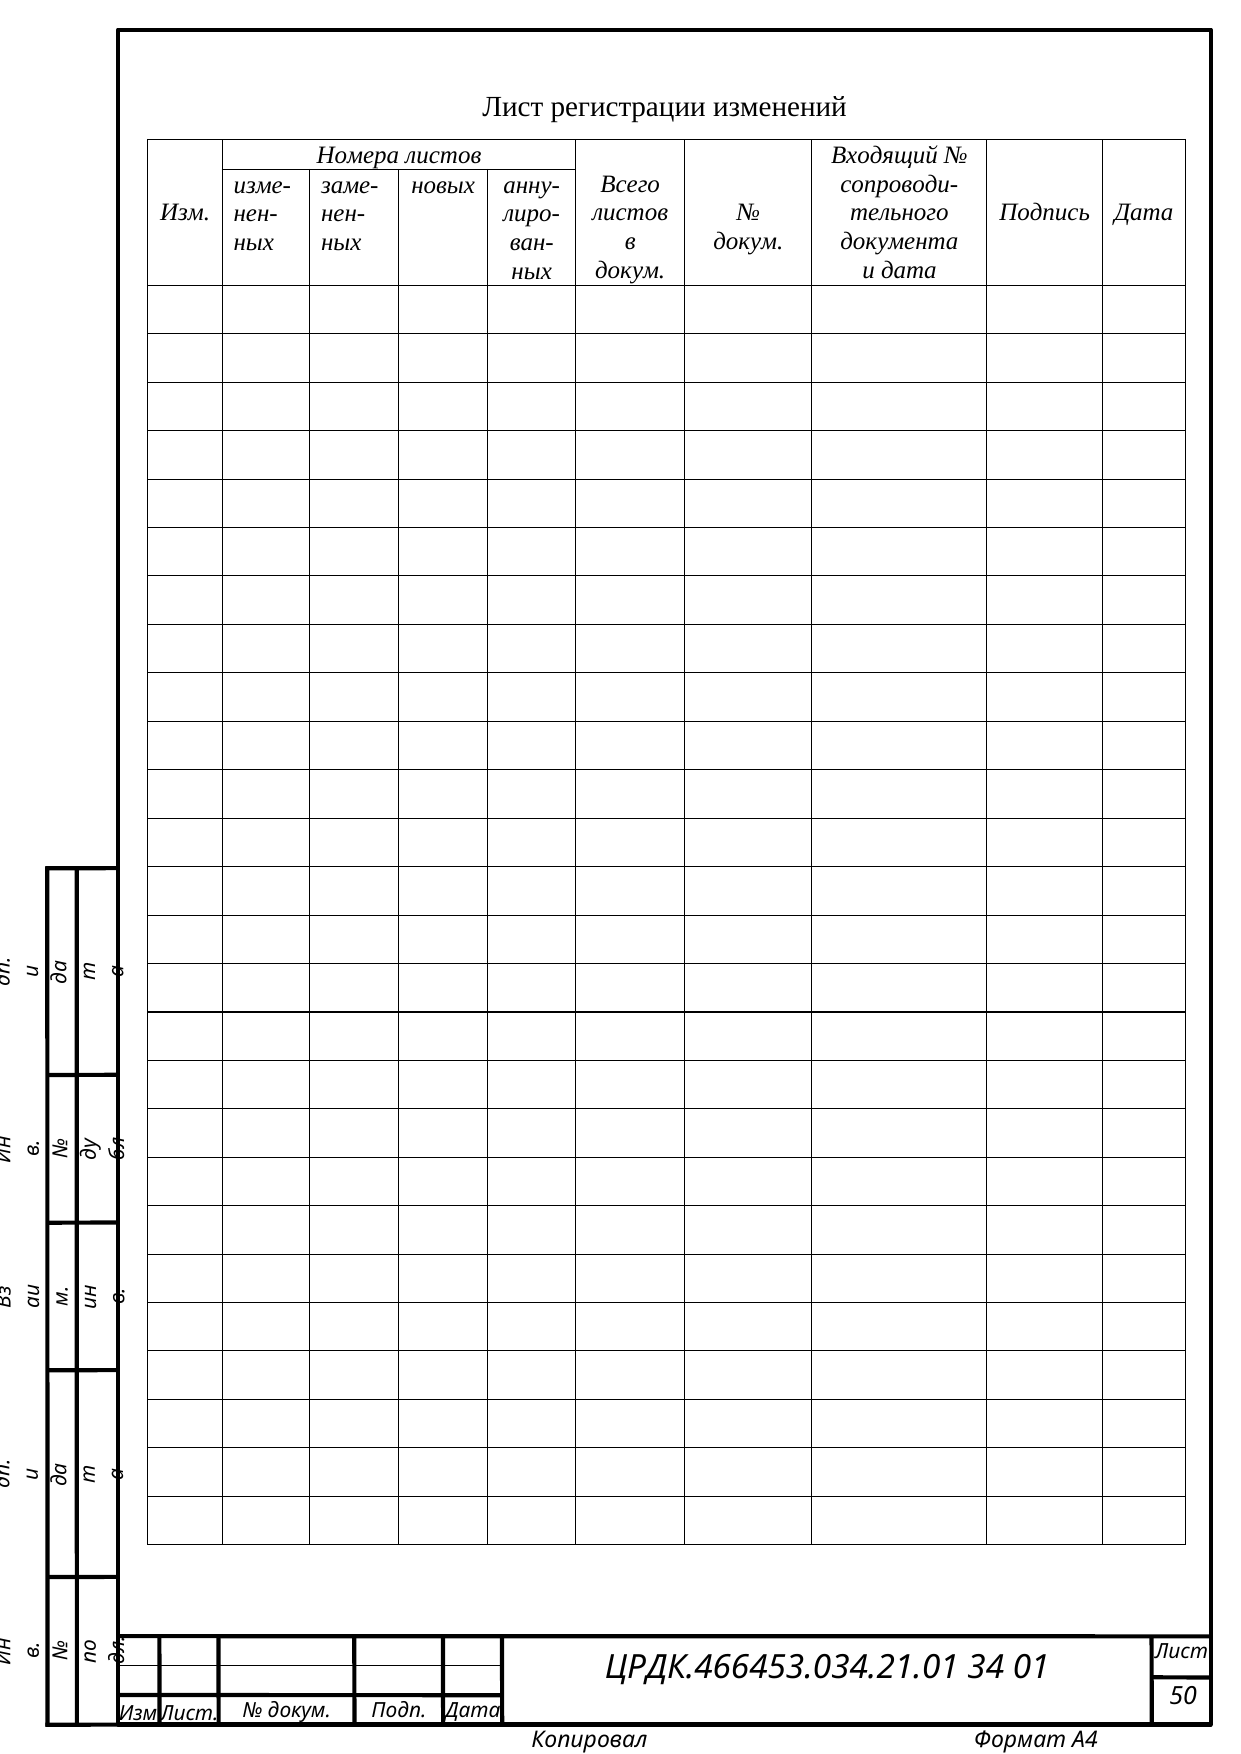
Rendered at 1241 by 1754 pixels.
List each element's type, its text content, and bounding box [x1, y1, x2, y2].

table_cell [399, 916, 487, 963]
table_cell [576, 1400, 684, 1447]
table_cell [576, 1109, 684, 1157]
table_cell [310, 1400, 398, 1447]
table_cell анну-лиро-ван-ных [488, 170, 575, 285]
table_cell [399, 383, 487, 430]
table_cell [1103, 1303, 1185, 1350]
table_cell [812, 1206, 986, 1253]
table_cell [1103, 1061, 1185, 1108]
table_cell [812, 867, 986, 914]
table_cell [812, 334, 986, 382]
table_cell [399, 673, 487, 721]
table_cell [223, 576, 309, 624]
table_cell [685, 576, 811, 624]
table_cell [1103, 1158, 1185, 1205]
table_cell [812, 964, 986, 1011]
table_cell [685, 383, 811, 430]
table_cell [310, 916, 398, 963]
table_cell [685, 819, 811, 866]
table_cell [148, 528, 222, 575]
table_cell [685, 1061, 811, 1108]
table_cell [685, 916, 811, 963]
table_cell [488, 1061, 575, 1108]
table_cell [987, 673, 1102, 721]
table_cell [148, 334, 222, 382]
table_cell [1103, 964, 1185, 1011]
table_cell [576, 334, 684, 382]
table_cell [310, 431, 398, 478]
table_cell [399, 576, 487, 624]
table_cell [1103, 625, 1185, 672]
table_cell [488, 625, 575, 672]
table_cell [399, 1061, 487, 1108]
table_cell [1103, 867, 1185, 914]
table_cell [310, 1497, 398, 1544]
table_cell [987, 334, 1102, 382]
table_cell [488, 1158, 575, 1205]
table_cell [812, 1351, 986, 1399]
table_cell [1103, 770, 1185, 818]
table_cell [576, 431, 684, 478]
table_cell [987, 480, 1102, 527]
table_cell [1103, 819, 1185, 866]
table_cell [812, 1303, 986, 1350]
table_cell [1103, 480, 1185, 527]
table_cell [987, 1255, 1102, 1302]
table_cell [310, 1013, 398, 1060]
table_cell [1103, 1013, 1185, 1060]
table_cell [987, 528, 1102, 575]
table_header Номера листов [223, 140, 575, 169]
table_cell [488, 1255, 575, 1302]
table_cell [987, 1158, 1102, 1205]
table_cell [310, 1158, 398, 1205]
table_cell [488, 528, 575, 575]
table_cell [148, 722, 222, 769]
table_cell [399, 1400, 487, 1447]
table_cell [148, 1109, 222, 1157]
table_cell [148, 625, 222, 672]
table_cell [987, 625, 1102, 672]
table_cell [685, 334, 811, 382]
table_cell [987, 867, 1102, 914]
table_cell [987, 1351, 1102, 1399]
table_cell [488, 916, 575, 963]
table_cell [685, 528, 811, 575]
table_cell [812, 770, 986, 818]
table_cell [685, 1497, 811, 1544]
table_cell [223, 819, 309, 866]
table_cell [685, 1303, 811, 1350]
table_cell [685, 1158, 811, 1205]
table_cell [223, 916, 309, 963]
table_header № докум. [685, 140, 811, 285]
table_cell [488, 1448, 575, 1496]
table_cell [812, 383, 986, 430]
table_cell [1103, 673, 1185, 721]
table_cell [488, 431, 575, 478]
table_cell [1103, 1109, 1185, 1157]
table_cell [685, 964, 811, 1011]
table_cell [1103, 528, 1185, 575]
table_cell [987, 722, 1102, 769]
table_cell [987, 1013, 1102, 1060]
table_cell [1103, 1497, 1185, 1544]
table_cell [399, 528, 487, 575]
table_cell [685, 1013, 811, 1060]
table_header Всего листов в докум. [576, 140, 684, 285]
table_cell [576, 1303, 684, 1350]
table_cell [399, 1497, 487, 1544]
table_cell [223, 770, 309, 818]
table_cell [576, 625, 684, 672]
table_cell [223, 1206, 309, 1253]
table_cell [223, 1061, 309, 1108]
table_cell [987, 1109, 1102, 1157]
table_cell [1103, 1448, 1185, 1496]
table_cell [148, 673, 222, 721]
table_cell [223, 1497, 309, 1544]
table_cell [812, 528, 986, 575]
table_cell [148, 916, 222, 963]
table_cell [987, 1061, 1102, 1108]
table_cell [685, 1206, 811, 1253]
table_cell [488, 576, 575, 624]
table_cell [987, 770, 1102, 818]
table_cell [685, 673, 811, 721]
table_cell [223, 286, 309, 333]
table_cell [812, 1061, 986, 1108]
table_cell [576, 1497, 684, 1544]
table_header Подпись [987, 140, 1102, 285]
table_cell [310, 964, 398, 1011]
table_cell [488, 867, 575, 914]
table_cell [399, 286, 487, 333]
table_cell [1103, 334, 1185, 382]
table_cell [310, 1206, 398, 1253]
table_cell [310, 1109, 398, 1157]
table_cell [576, 722, 684, 769]
table_cell [148, 431, 222, 478]
table_cell [310, 1448, 398, 1496]
table_cell [987, 1303, 1102, 1350]
table_cell [576, 819, 684, 866]
table_cell [1103, 383, 1185, 430]
table_cell [576, 1351, 684, 1399]
table_cell [310, 1303, 398, 1350]
table_cell [488, 673, 575, 721]
table_cell [488, 1400, 575, 1447]
table_cell [576, 576, 684, 624]
table_cell [685, 625, 811, 672]
table_cell [488, 722, 575, 769]
table_cell [1103, 722, 1185, 769]
table_cell [812, 431, 986, 478]
table_cell [488, 964, 575, 1011]
table_cell [148, 1061, 222, 1108]
table_cell [488, 819, 575, 866]
table_cell [399, 964, 487, 1011]
table_cell [812, 1013, 986, 1060]
table_cell [310, 286, 398, 333]
table_cell [310, 528, 398, 575]
table_cell [488, 1206, 575, 1253]
table_cell [223, 722, 309, 769]
table_cell [812, 1497, 986, 1544]
table_cell [148, 964, 222, 1011]
table_cell [310, 576, 398, 624]
table_cell [148, 1158, 222, 1205]
table_cell [1103, 916, 1185, 963]
table_cell [310, 1351, 398, 1399]
table_cell [1103, 1351, 1185, 1399]
table_cell [576, 383, 684, 430]
table_cell [812, 480, 986, 527]
table_cell [148, 1206, 222, 1253]
table_cell [399, 1158, 487, 1205]
table_cell [148, 770, 222, 818]
table_cell [576, 1448, 684, 1496]
table_cell [310, 480, 398, 527]
table_cell [812, 1400, 986, 1447]
table_cell [812, 576, 986, 624]
table_cell [310, 383, 398, 430]
table_cell [488, 1109, 575, 1157]
table_cell новых [399, 170, 487, 285]
table_cell [812, 1109, 986, 1157]
table_cell [399, 770, 487, 818]
table_cell [576, 1013, 684, 1060]
table_cell [576, 1255, 684, 1302]
table_cell [223, 334, 309, 382]
table_cell [399, 1448, 487, 1496]
table_cell [576, 1158, 684, 1205]
table_cell [223, 673, 309, 721]
table_cell [576, 916, 684, 963]
table_cell [812, 916, 986, 963]
table_cell [685, 1400, 811, 1447]
table_cell [399, 480, 487, 527]
table_cell [399, 1206, 487, 1253]
table_cell [223, 383, 309, 430]
table_cell [685, 1448, 811, 1496]
table_cell [488, 286, 575, 333]
table_cell [685, 431, 811, 478]
table_cell [685, 867, 811, 914]
table_cell [148, 1351, 222, 1399]
table_cell [223, 431, 309, 478]
table_cell [685, 480, 811, 527]
table_cell [488, 480, 575, 527]
table_cell [812, 625, 986, 672]
table_cell [812, 1255, 986, 1302]
table_cell [685, 1109, 811, 1157]
table_cell [812, 722, 986, 769]
table_cell [1103, 576, 1185, 624]
table_cell [148, 1013, 222, 1060]
table_cell [812, 673, 986, 721]
table_cell [576, 528, 684, 575]
table_cell [488, 383, 575, 430]
table_cell [812, 1158, 986, 1205]
table_cell [223, 1109, 309, 1157]
table_header Дата [1103, 140, 1185, 285]
table_cell [310, 867, 398, 914]
table_cell [488, 334, 575, 382]
table_cell заме-нен-ных [310, 170, 398, 285]
table_cell [399, 1303, 487, 1350]
table_cell [488, 1303, 575, 1350]
table_cell [148, 1497, 222, 1544]
table_cell [148, 576, 222, 624]
table_cell [685, 1351, 811, 1399]
table_cell [310, 819, 398, 866]
table_cell [399, 1255, 487, 1302]
table_header Входящий № сопроводи-тельного документа и дата [812, 140, 986, 285]
table_cell [310, 334, 398, 382]
table_cell [148, 819, 222, 866]
table_cell [223, 1303, 309, 1350]
table_cell [576, 673, 684, 721]
table_cell [987, 1448, 1102, 1496]
table_cell [399, 334, 487, 382]
table_cell [223, 964, 309, 1011]
table_cell [1103, 1400, 1185, 1447]
table_cell [987, 1400, 1102, 1447]
table_cell [488, 1351, 575, 1399]
table_cell [576, 480, 684, 527]
table_cell [1103, 286, 1185, 333]
table_cell [685, 1255, 811, 1302]
table_cell [399, 819, 487, 866]
table_cell [148, 383, 222, 430]
table_cell [1103, 1206, 1185, 1253]
table_cell [223, 1013, 309, 1060]
table_cell [310, 625, 398, 672]
table_cell [987, 819, 1102, 866]
table_cell [576, 286, 684, 333]
table_cell [399, 722, 487, 769]
table_cell [399, 1109, 487, 1157]
table_cell [987, 916, 1102, 963]
table_cell [987, 964, 1102, 1011]
table_cell [1103, 1255, 1185, 1302]
table_cell [987, 1497, 1102, 1544]
table_cell [685, 770, 811, 818]
table_cell [148, 480, 222, 527]
table_cell [148, 1303, 222, 1350]
table_cell [399, 431, 487, 478]
table_cell [987, 1206, 1102, 1253]
table_cell [488, 1013, 575, 1060]
table_cell [399, 625, 487, 672]
table_cell [576, 1206, 684, 1253]
table_cell [685, 286, 811, 333]
table_cell [148, 1255, 222, 1302]
table_cell [223, 1255, 309, 1302]
table_cell [987, 286, 1102, 333]
table_cell [223, 1400, 309, 1447]
table_cell [1103, 431, 1185, 478]
table_cell [576, 867, 684, 914]
table_cell [223, 867, 309, 914]
table_cell [987, 431, 1102, 478]
text Лист регистрации изменений [162, 89, 1167, 122]
table_cell [685, 722, 811, 769]
table_cell [399, 1351, 487, 1399]
table_header Изм. [148, 140, 222, 285]
table_cell [223, 528, 309, 575]
table_cell [576, 1061, 684, 1108]
table_cell [223, 1448, 309, 1496]
table_cell [148, 867, 222, 914]
table_cell [310, 770, 398, 818]
table_cell [488, 770, 575, 818]
table_cell [399, 867, 487, 914]
table_cell [148, 286, 222, 333]
table_cell [812, 819, 986, 866]
table_cell [223, 1351, 309, 1399]
table_cell [148, 1400, 222, 1447]
table_cell [148, 1448, 222, 1496]
table_cell [399, 1013, 487, 1060]
table_cell [488, 1497, 575, 1544]
table_cell [987, 383, 1102, 430]
table_cell [310, 1061, 398, 1108]
table_cell [223, 625, 309, 672]
table_cell [576, 964, 684, 1011]
table_cell [812, 1448, 986, 1496]
table_cell [223, 1158, 309, 1205]
table_cell [812, 286, 986, 333]
table_cell [310, 722, 398, 769]
table_cell [310, 673, 398, 721]
table_cell [987, 576, 1102, 624]
table_cell [576, 770, 684, 818]
table_cell изме-нен-ных [223, 170, 309, 285]
table_cell [310, 1255, 398, 1302]
table_cell [223, 480, 309, 527]
